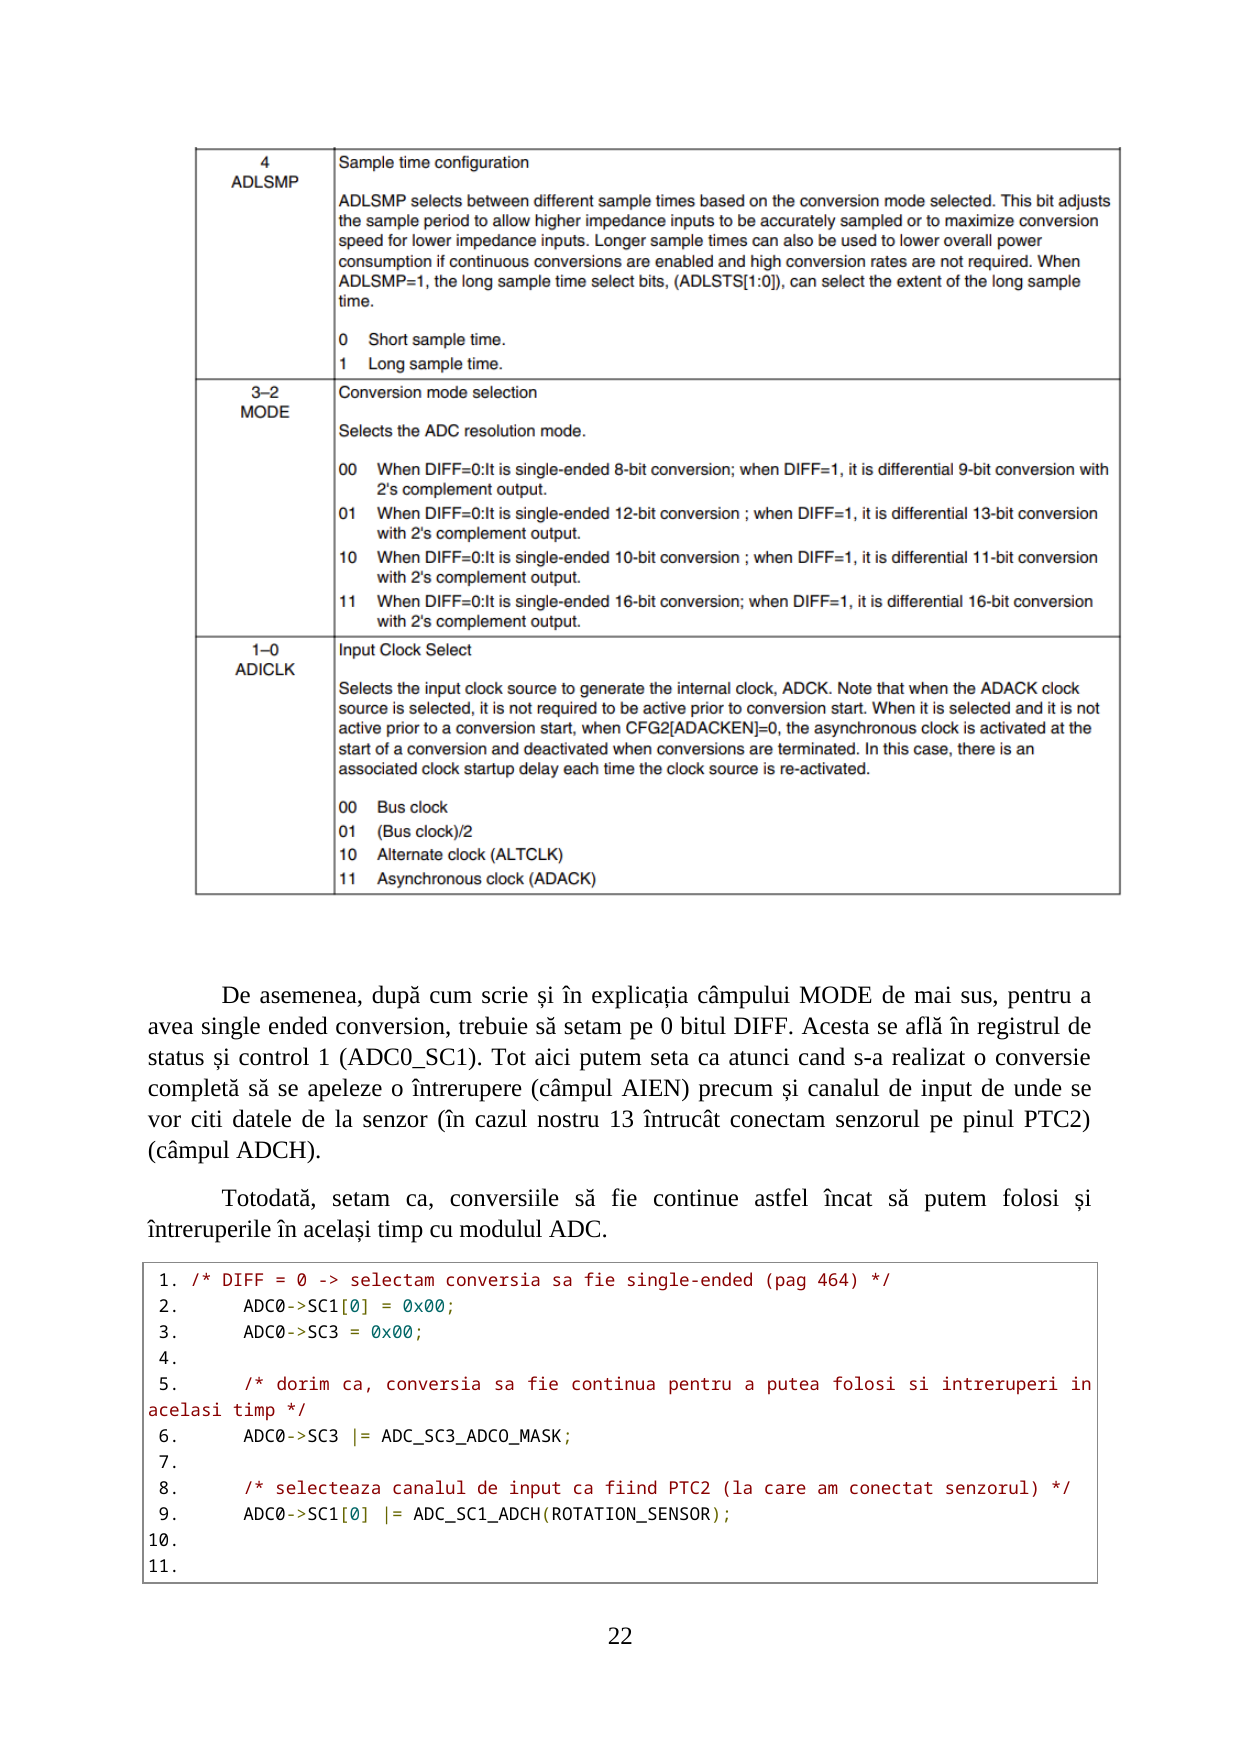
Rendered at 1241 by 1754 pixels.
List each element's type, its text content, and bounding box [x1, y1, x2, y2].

text 7. [144, 1444, 1097, 1470]
text De asemenea, după cum scrie și în explicația câmpului MODE de mai sus, pentru a avea single ended conversion, trebuie să setam pe 0 bitul DIFF. Acesta se află în registrul de status și control 1 (ADC0_SC1). Tot aici putem seta ca atunci cand s-a realizat o conversie completă să se apeleze o întrerupere (câmpul AIEN) precum și canalul de input de unde se vor citi datele de la senzor (în cazul nostru 13 întrucât conectam senzorul pe pinul PTC2)(câmpul ADCH). [148, 980, 1092, 1164]
text 3. ADC0->SC3 = 0x00; [144, 1314, 1097, 1340]
text 1. /* DIFF = 0 -> selectam conversia sa fie single-ended (pag 464) */ [144, 1263, 1097, 1288]
text 9. ADC0->SC1[0] |= ADC_SC1_ADCH(ROTATION_SENSOR); [144, 1496, 1097, 1522]
text 8. /* selecteaza canalul de input ca fiind PTC2 (la care am conectat senzorul) */ [144, 1470, 1097, 1496]
text 6. ADC0->SC3 |= ADC_SC3_ADCO_MASK; [144, 1418, 1097, 1444]
text 10. [144, 1522, 1097, 1548]
text 2. ADC0->SC1[0] = 0x00; [144, 1288, 1097, 1314]
picture [185, 147, 1130, 914]
text 11. [144, 1548, 1097, 1582]
text Totodată, setam ca, conversiile să fie continue astfel încat să putem folosi și întreruperile în același timp cu modulul ADC. [148, 1183, 1092, 1243]
text 4. [144, 1340, 1097, 1366]
text 5. /* dorim ca, conversia sa fie continua pentru a putea folosi si intreruperi in acelasi timp */ [144, 1366, 1097, 1418]
